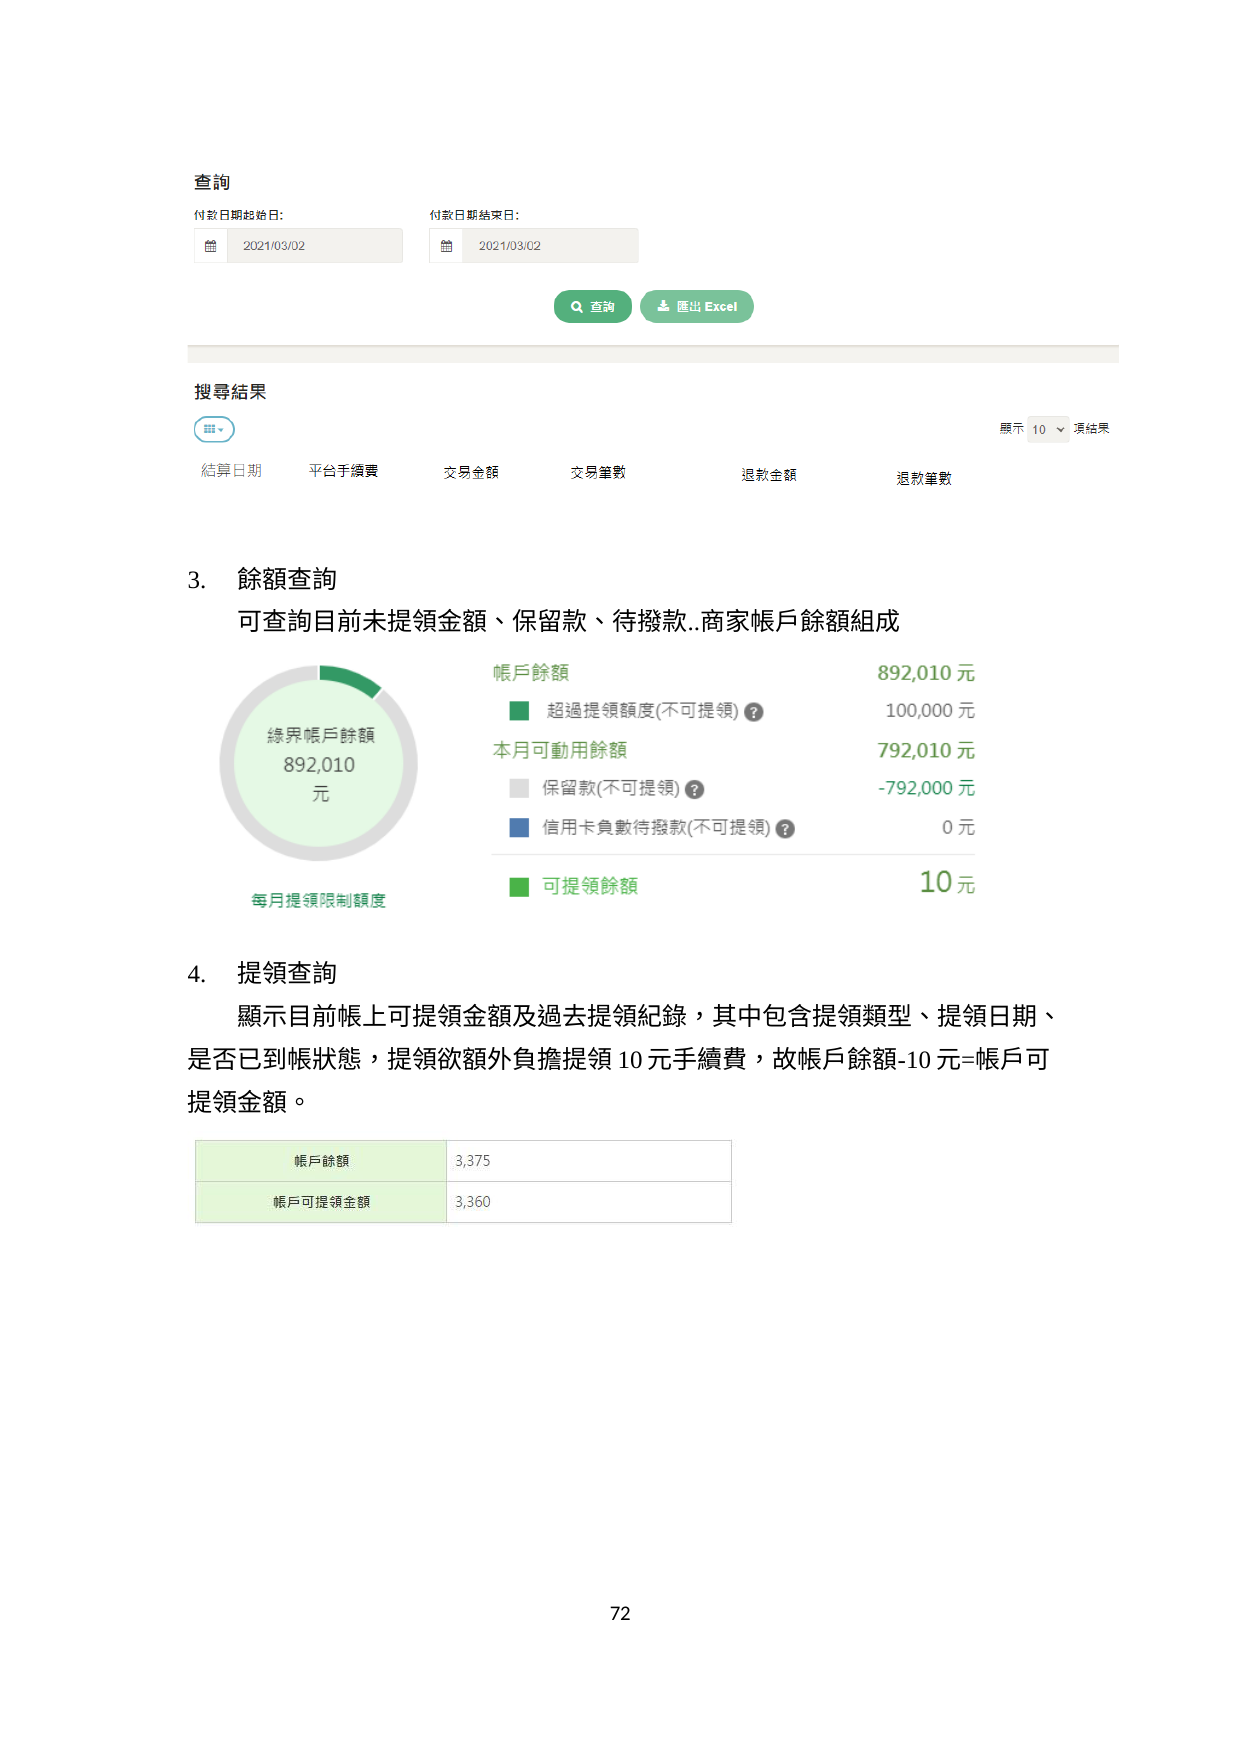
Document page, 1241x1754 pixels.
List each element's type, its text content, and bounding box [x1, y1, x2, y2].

subtitle 餘額查詢 [187, 559, 1053, 596]
picture [187, 162, 1119, 522]
text 可查詢目前未提領金額、保留款、待撥款..商家帳戶餘額組成 [187, 602, 1053, 638]
text 顯示目前帳上可提領金額及過去提領紀錄，其中包含提領類型、提領日期、是否已到帳狀態，提領欲額外負擔提領10元手續費，故帳戶餘額-10元=帳戶可提領金額。 [187, 996, 1053, 1119]
picture [187, 643, 992, 916]
subtitle 提領查詢 [187, 953, 1053, 990]
